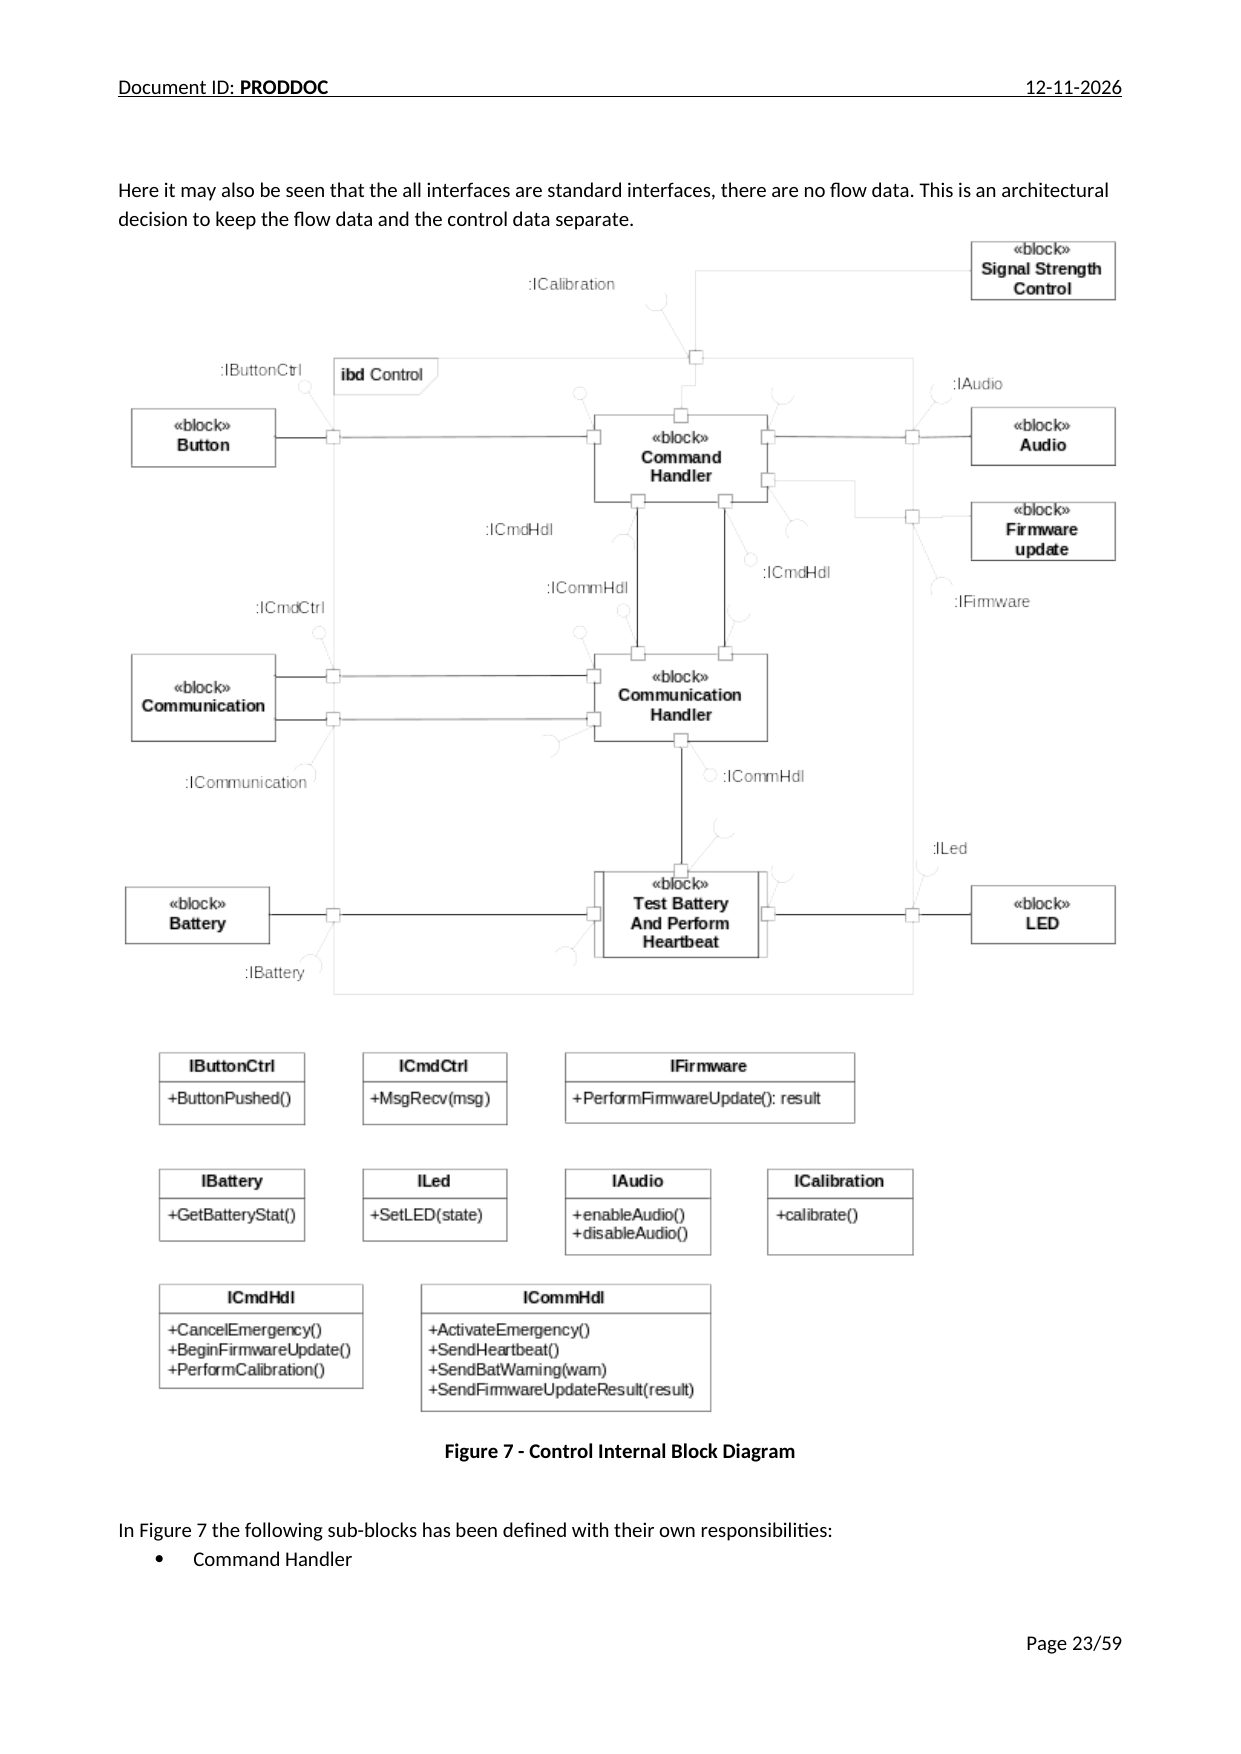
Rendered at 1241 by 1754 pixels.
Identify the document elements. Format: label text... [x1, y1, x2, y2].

text Figure 7 - Control Internal Block Diagram [118, 1438, 1122, 1464]
text Here it may also be seen that the all interfaces are standard interfaces, there are no flow data. This is an architectural decision to keep the flow data and the control data separate. [118, 177, 1122, 232]
text In Figure 7 the following sub-blocks has been defined with their own responsibilities: [118, 1517, 1122, 1543]
list Command Handler [156, 1547, 1122, 1572]
